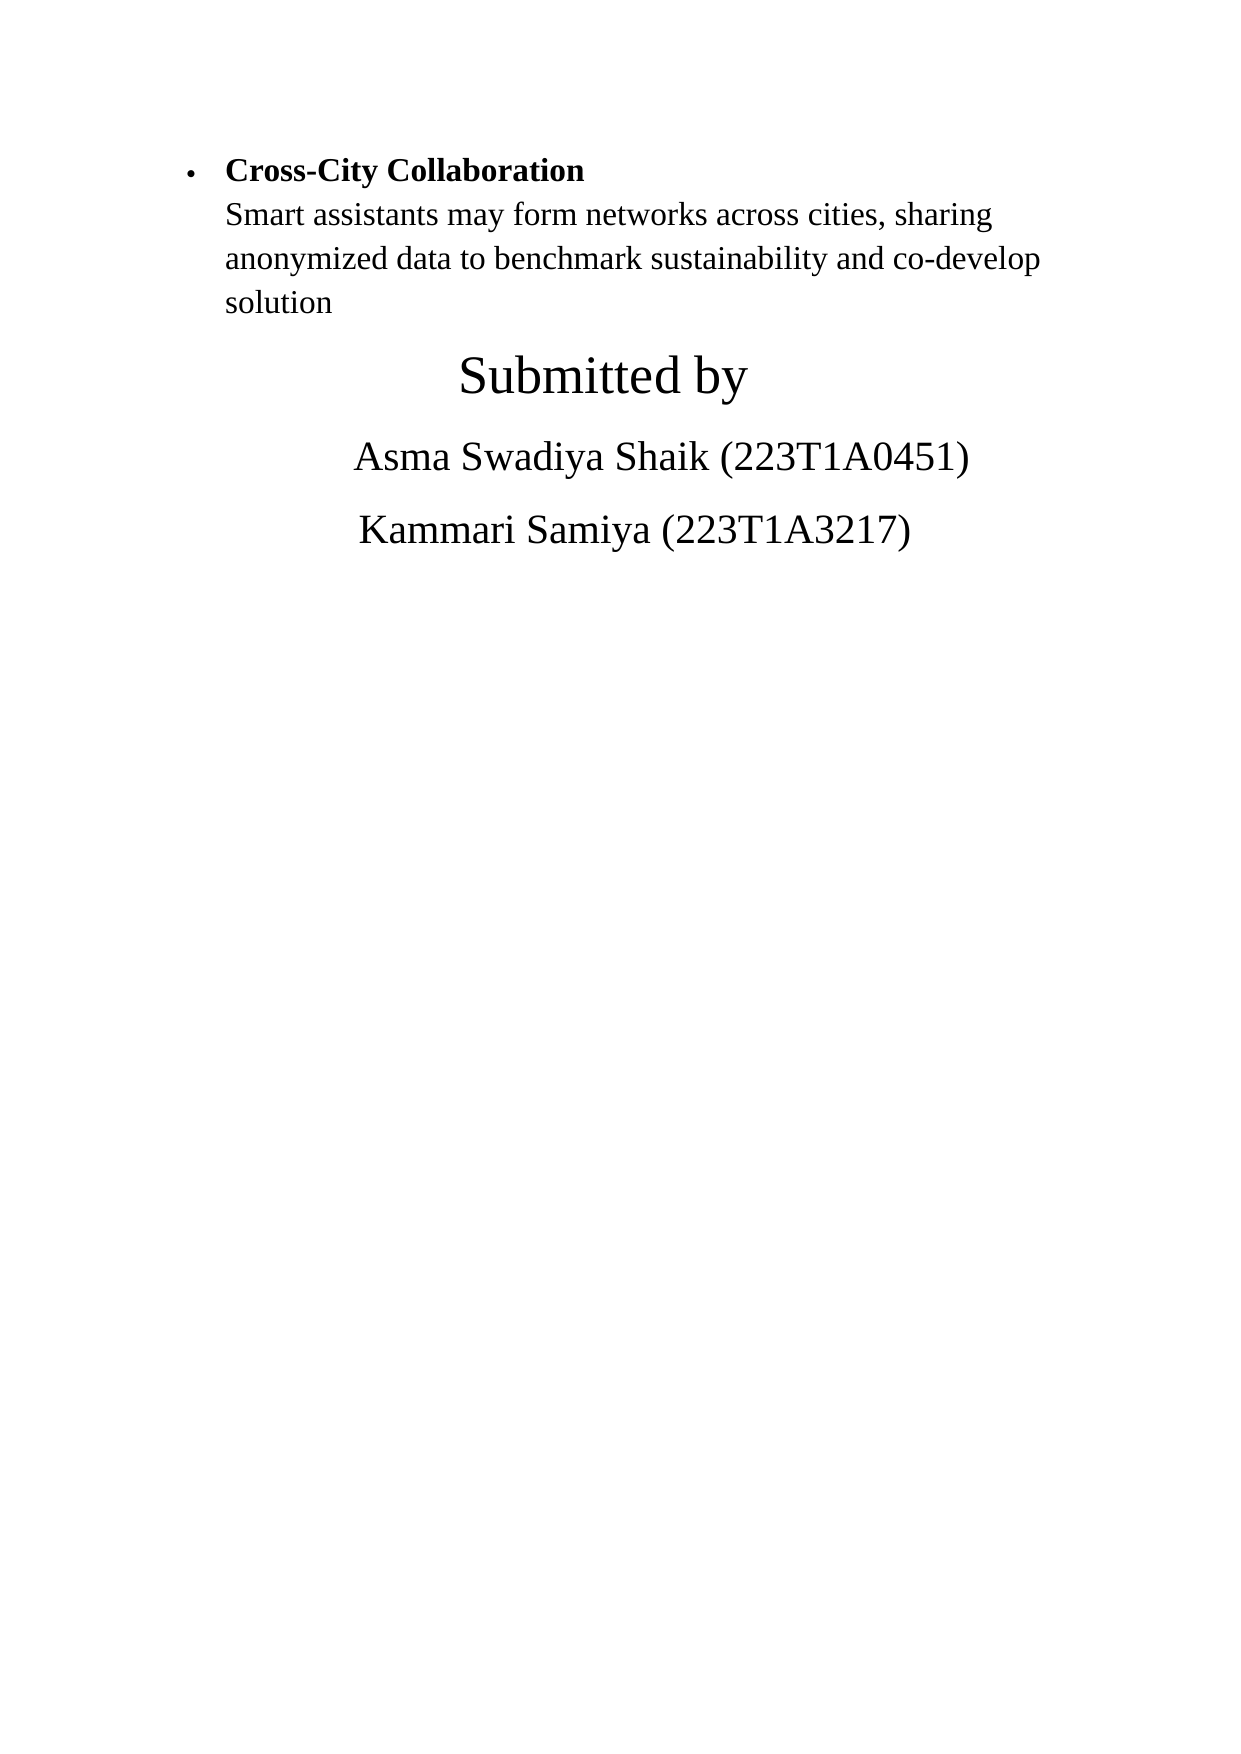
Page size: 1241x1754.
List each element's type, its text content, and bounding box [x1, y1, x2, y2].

text Submitted by [150, 343, 1090, 405]
list Cross-City Collaboration Smart assistants may form networks across cities, sharing anonymized data to benchmark sustainability and co-develop solution [187, 150, 1090, 321]
text Kammari Samiya (223T1A3217) [150, 505, 1090, 553]
text Asma Swadiya Shaik (223T1A0451) [150, 431, 1090, 479]
